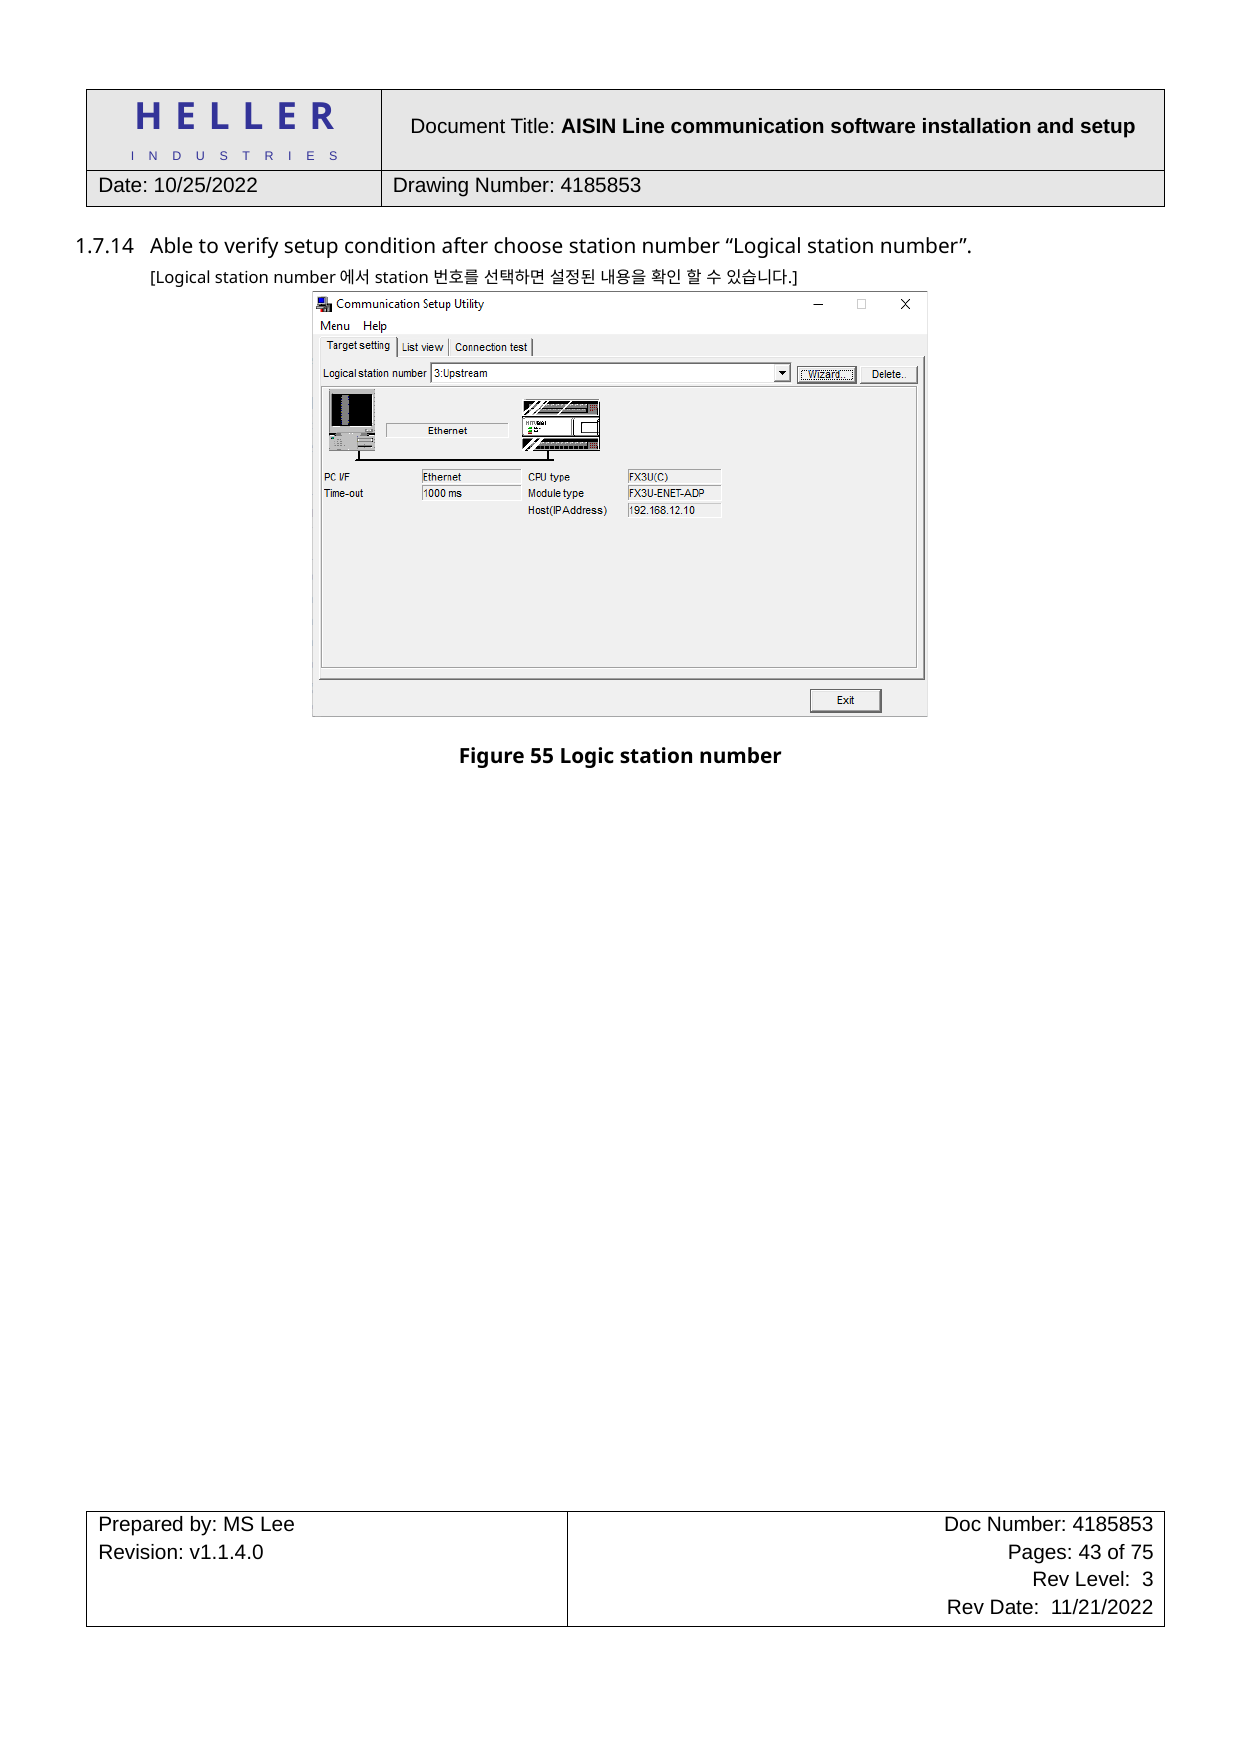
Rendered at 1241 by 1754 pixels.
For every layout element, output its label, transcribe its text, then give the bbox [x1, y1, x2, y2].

text [Logical station number에서 station 번호를 선택하면 설정된 내용을 확인 할 수 있습니다.] [75, 264, 1165, 288]
subtitle Able to verify setup condition after choose station number “Logical station number”. [75, 231, 1165, 260]
picture [312, 291, 928, 717]
